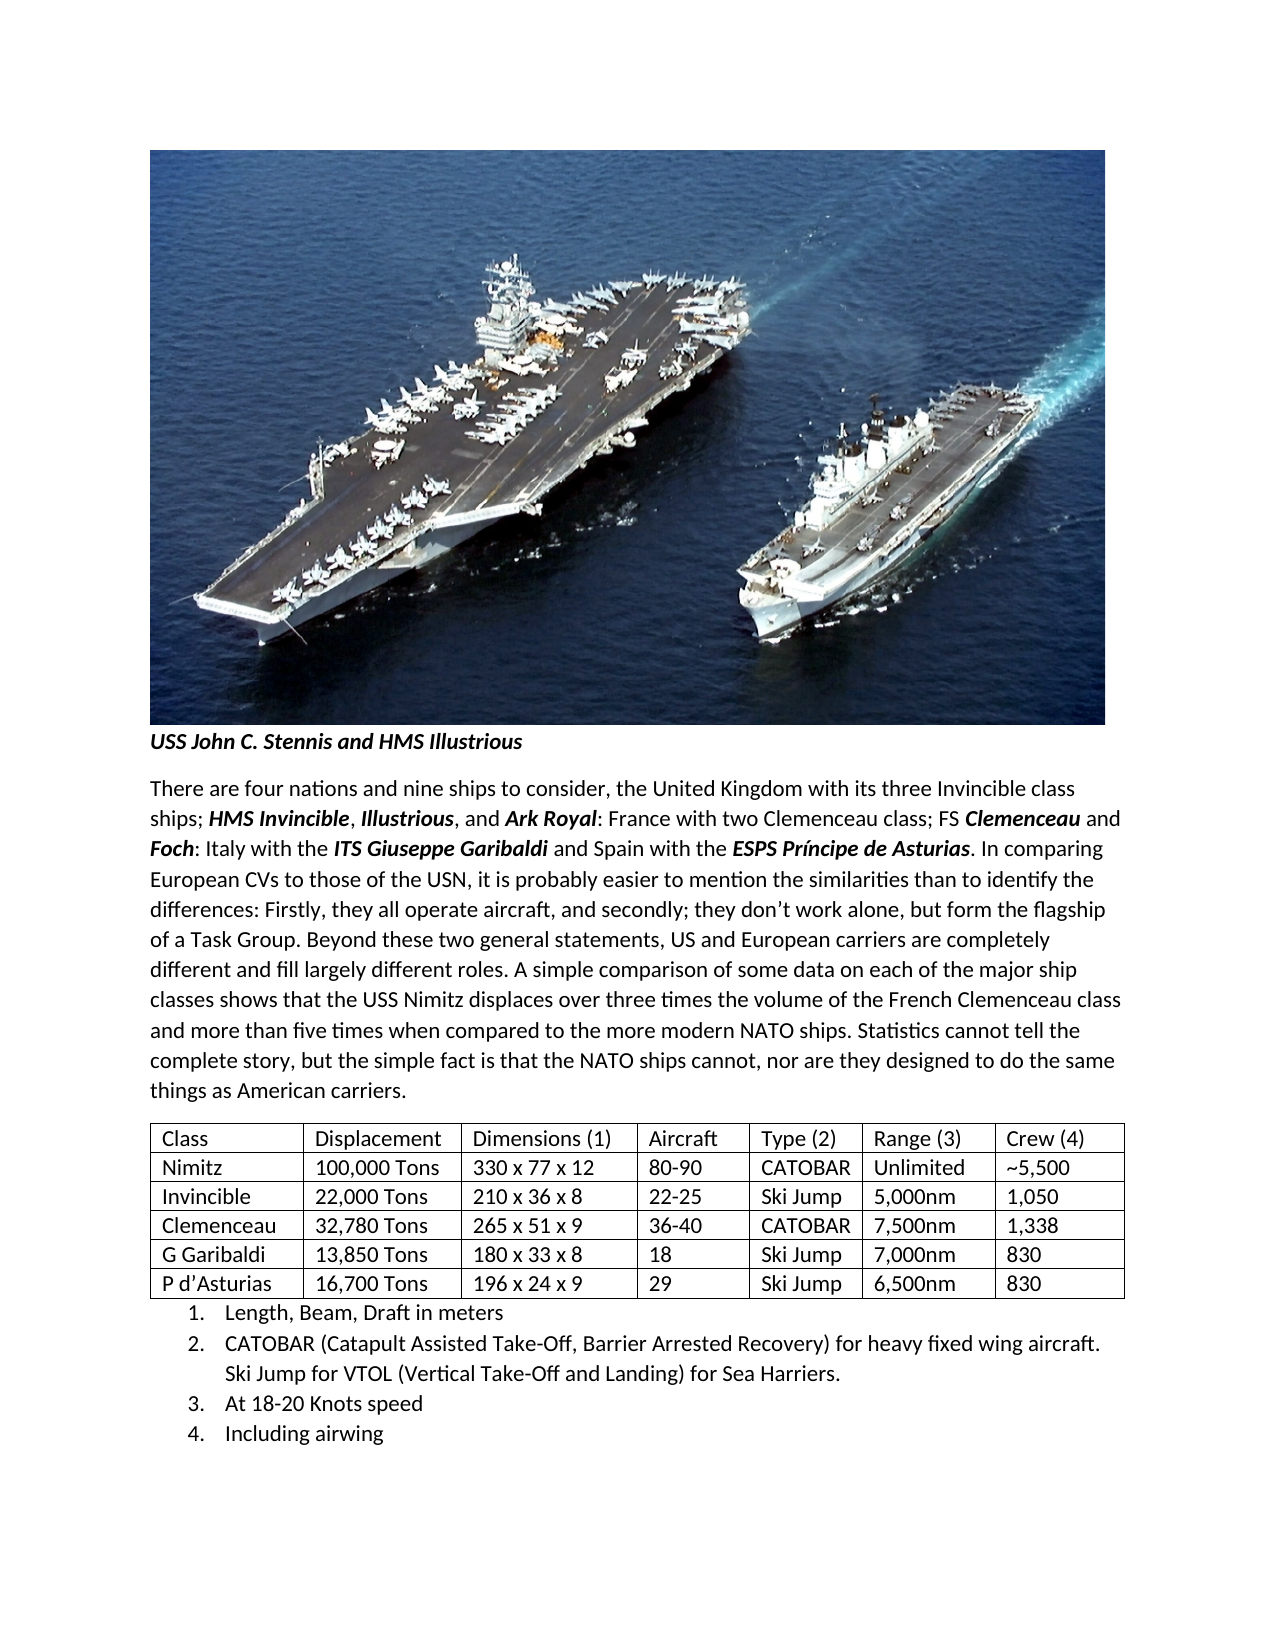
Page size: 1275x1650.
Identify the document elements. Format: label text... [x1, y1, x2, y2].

table_cell 36-40 [638, 1211, 749, 1239]
table_cell 180 x 33 x 8 [462, 1240, 637, 1268]
table_cell 830 [996, 1269, 1124, 1297]
list Length, Beam, Draft in meters [187, 1299, 1125, 1326]
table_header Range (3) [863, 1124, 995, 1152]
table_header Displacement [304, 1124, 461, 1152]
table_cell 22-25 [638, 1182, 749, 1210]
table_cell 29 [638, 1269, 749, 1297]
table_cell 330 x 77 x 12 [462, 1153, 637, 1181]
table_header Dimensions (1) [462, 1124, 637, 1152]
table_cell Ski Jump [750, 1269, 862, 1297]
table_cell 196 x 24 x 9 [462, 1269, 637, 1297]
table_cell 5,000nm [863, 1182, 995, 1210]
table_cell 80-90 [638, 1153, 749, 1181]
table_cell Ski Jump [750, 1182, 862, 1210]
table_cell 32,780 Tons [304, 1211, 461, 1239]
table_cell 1,338 [996, 1211, 1124, 1239]
table_cell G Garibaldi [151, 1240, 303, 1268]
table_cell ~5,500 [996, 1153, 1124, 1181]
table_cell 18 [638, 1240, 749, 1268]
table_cell P d’Asturias [151, 1269, 303, 1297]
table_cell Invincible [151, 1182, 303, 1210]
table_cell 7,500nm [863, 1211, 995, 1239]
table_cell Unlimited [863, 1153, 995, 1181]
table_header Aircraft [638, 1124, 749, 1152]
table_cell CATOBAR [750, 1153, 862, 1181]
table_header Class [151, 1124, 303, 1152]
table_cell 265 x 51 x 9 [462, 1211, 637, 1239]
text There are four nations and nine ships to consider, the United Kingdom with its three Invincible class ships; HMS Invincible, Illustrious, and Ark Royal: France with two Clemenceau class; FS Clemenceau and Foch: Italy with the ITS Giuseppe Garibaldi and Spain with the ESPS Príncipe de Asturias. In comparing European CVs to those of the USN, it is probably easier to mention the similarities than to identify the differences: Firstly, they all operate aircraft, and secondly; they don’t work alone, but form the flagship of a Task Group. Beyond these two general statements, US and European carriers are completely different and fill largely different roles. A simple comparison of some data on each of the major ship classes shows that the USS Nimitz displaces over three times the volume of the French Clemenceau class and more than five times when compared to the more modern NATO ships. Statistics cannot tell the complete story, but the simple fact is that the NATO ships cannot, nor are they designed to do the same things as American carriers. [150, 774, 1125, 1104]
table_cell 830 [996, 1240, 1124, 1268]
table_cell 6,500nm [863, 1269, 995, 1297]
picture [150, 150, 1105, 725]
table_cell Nimitz [151, 1153, 303, 1181]
list Including airwing [187, 1419, 1125, 1447]
table_cell 100,000 Tons [304, 1153, 461, 1181]
table_cell CATOBAR [750, 1211, 862, 1239]
table_cell Clemenceau [151, 1211, 303, 1239]
table_cell 210 x 36 x 8 [462, 1182, 637, 1210]
table_cell 16,700 Tons [304, 1269, 461, 1297]
table_cell 13,850 Tons [304, 1240, 461, 1268]
list At 18-20 Knots speed [187, 1389, 1125, 1417]
table_header Crew (4) [996, 1124, 1124, 1152]
list CATOBAR (Catapult Assisted Take-Off, Barrier Arrested Recovery) for heavy fixed wing aircraft. Ski Jump for VTOL (Vertical Take-Off and Landing) for Sea Harriers. [187, 1329, 1125, 1387]
table_cell Ski Jump [750, 1240, 862, 1268]
table_cell 22,000 Tons [304, 1182, 461, 1210]
table_header Type (2) [750, 1124, 862, 1152]
table_cell 7,000nm [863, 1240, 995, 1268]
table_cell 1,050 [996, 1182, 1124, 1210]
